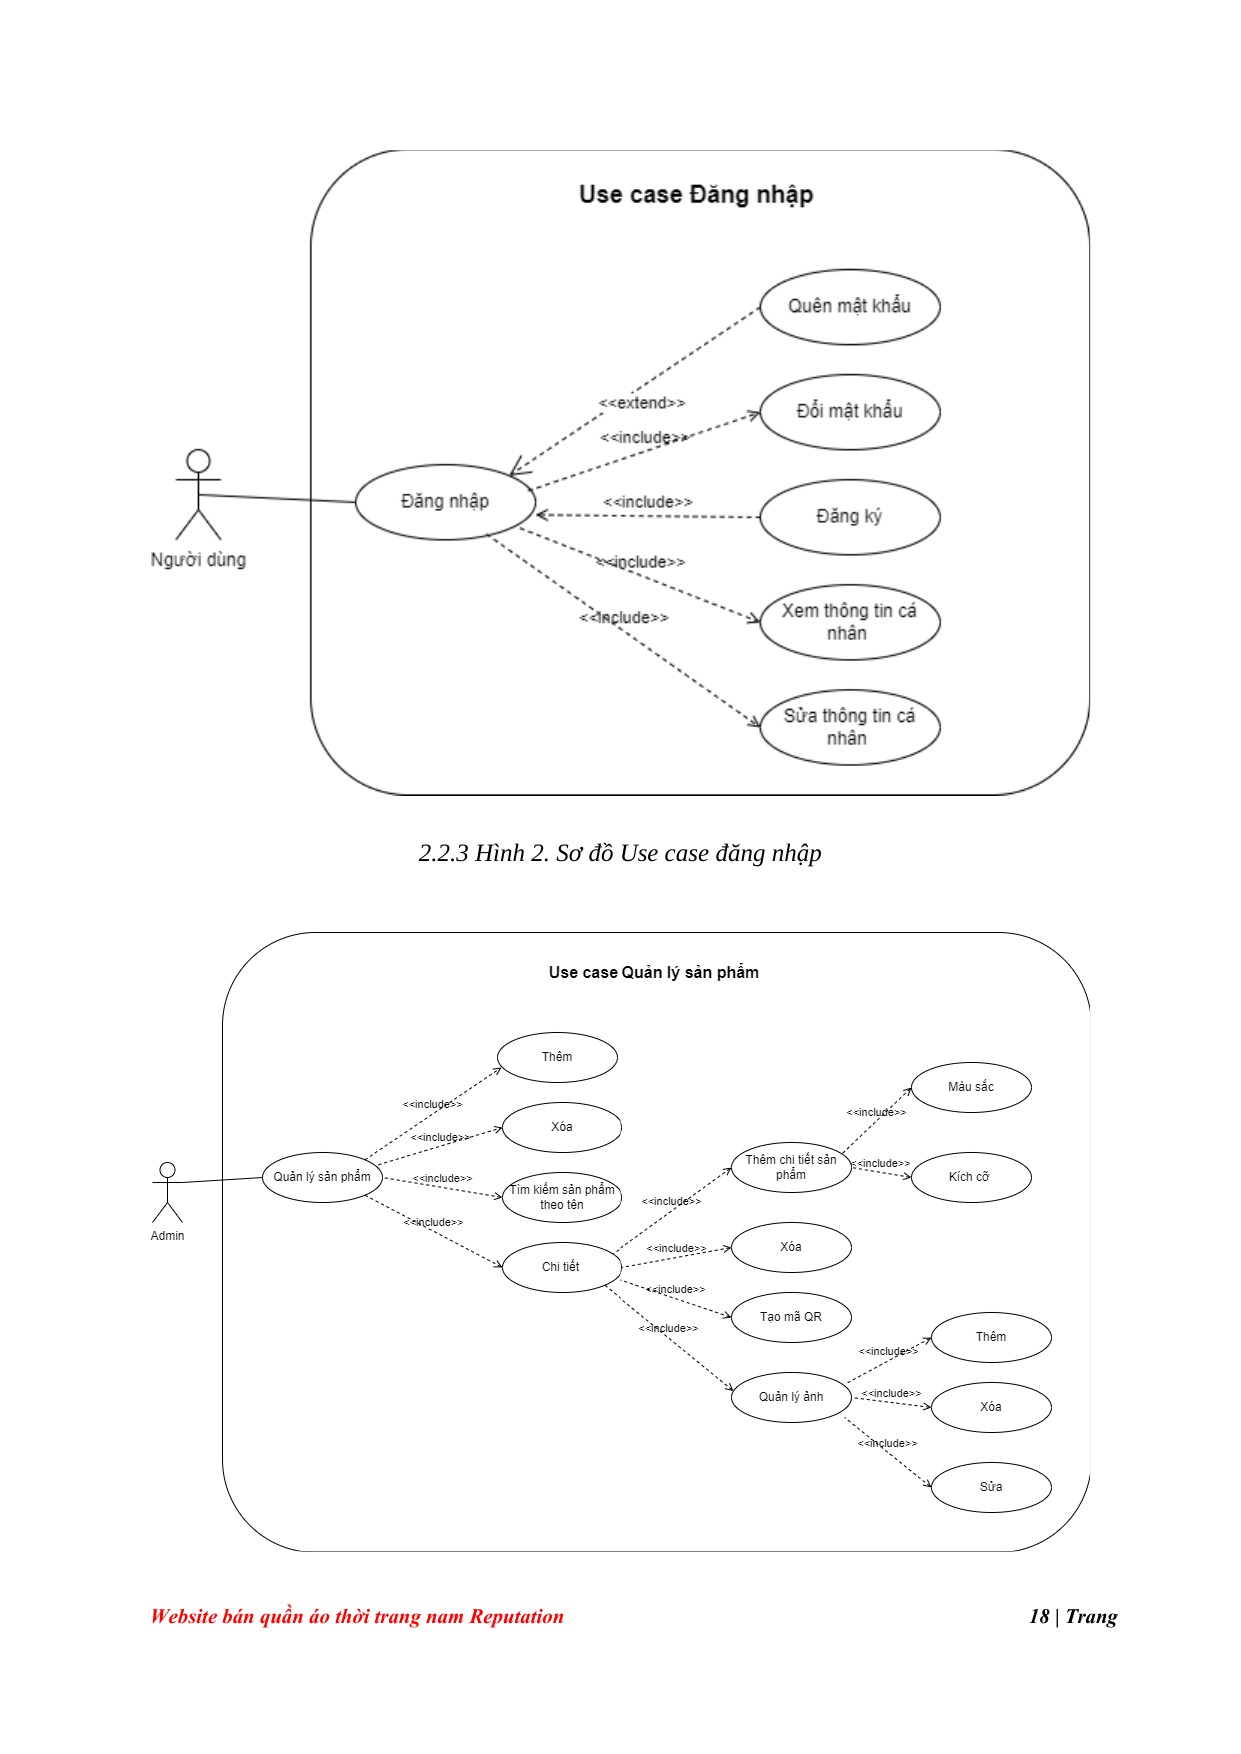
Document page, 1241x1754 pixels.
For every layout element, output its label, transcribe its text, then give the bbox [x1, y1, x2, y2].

subtitle 2.2.3 Hình 2. Sơ đồ Use case đăng nhập [150, 838, 1090, 867]
picture [150, 150, 1091, 796]
picture [150, 932, 1091, 1552]
